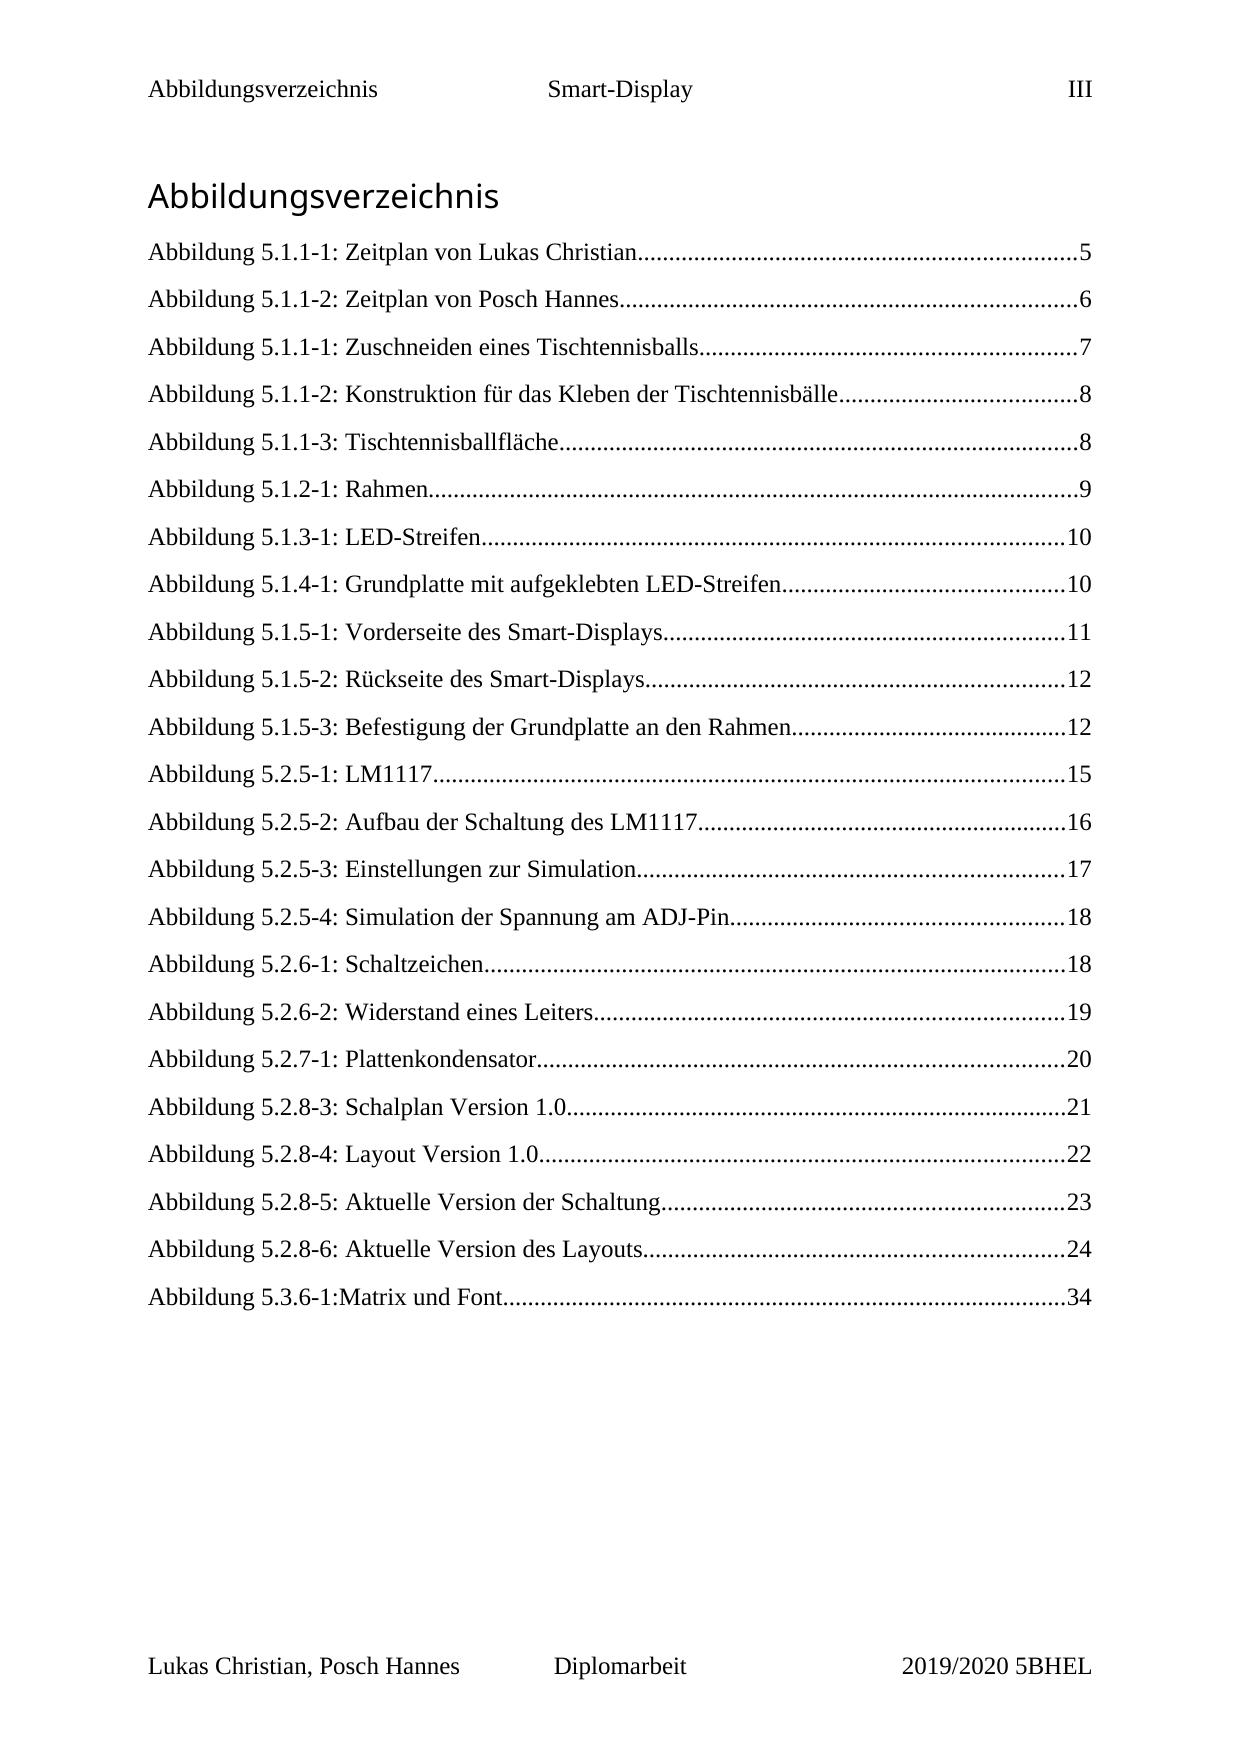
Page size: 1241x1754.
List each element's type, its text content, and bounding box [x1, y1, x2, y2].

text Abbildung 5.2.5-2: Aufbau der Schaltung des LM1117 16 [148, 801, 1093, 836]
text Abbildung 5.1.4-1: Grundplatte mit aufgeklebten LED-Streifen 10 [148, 563, 1093, 598]
text Abbildung 5.1.1-2: Zeitplan von Posch Hannes 6 [148, 278, 1093, 313]
text Abbildung 5.1.1-1: Zeitplan von Lukas Christian 5 [148, 231, 1093, 266]
text Abbildung 5.3.6-1:Matrix und Font 34 [148, 1276, 1093, 1311]
text Abbildung 5.1.5-1: Vorderseite des Smart-Displays 11 [148, 611, 1093, 646]
text Abbildung 5.2.6-2: Widerstand eines Leiters 19 [148, 991, 1093, 1026]
text Abbildung 5.2.8-3: Schalplan Version 1.0 21 [148, 1086, 1093, 1121]
text Abbildung 5.2.8-6: Aktuelle Version des Layouts 24 [148, 1228, 1093, 1263]
text Abbildung 5.2.7-1: Plattenkondensator 20 [148, 1038, 1093, 1073]
text Abbildung 5.1.2-1: Rahmen 9 [148, 468, 1093, 503]
text Abbildung 5.1.1-2: Konstruktion für das Kleben der Tischtennisbälle 8 [148, 373, 1093, 408]
text Abbildung 5.2.5-3: Einstellungen zur Simulation 17 [148, 848, 1093, 883]
text Abbildung 5.1.1-3: Tischtennisballfläche 8 [148, 421, 1093, 456]
text Abbildung 5.2.5-1: LM1117 15 [148, 753, 1093, 788]
text Abbildung 5.1.3-1: LED-Streifen 10 [148, 516, 1093, 551]
text Abbildung 5.2.5-4: Simulation der Spannung am ADJ-Pin 18 [148, 896, 1093, 931]
subtitle Abbildungsverzeichnis [148, 173, 1093, 218]
text Abbildung 5.1.1-1: Zuschneiden eines Tischtennisballs 7 [148, 326, 1093, 361]
text Abbildung 5.1.5-2: Rückseite des Smart-Displays 12 [148, 658, 1093, 693]
text Abbildung 5.2.8-5: Aktuelle Version der Schaltung 23 [148, 1181, 1093, 1216]
text Abbildung 5.2.8-4: Layout Version 1.0 22 [148, 1133, 1093, 1168]
text Abbildung 5.2.6-1: Schaltzeichen 18 [148, 943, 1093, 978]
text Abbildung 5.1.5-3: Befestigung der Grundplatte an den Rahmen 12 [148, 706, 1093, 741]
